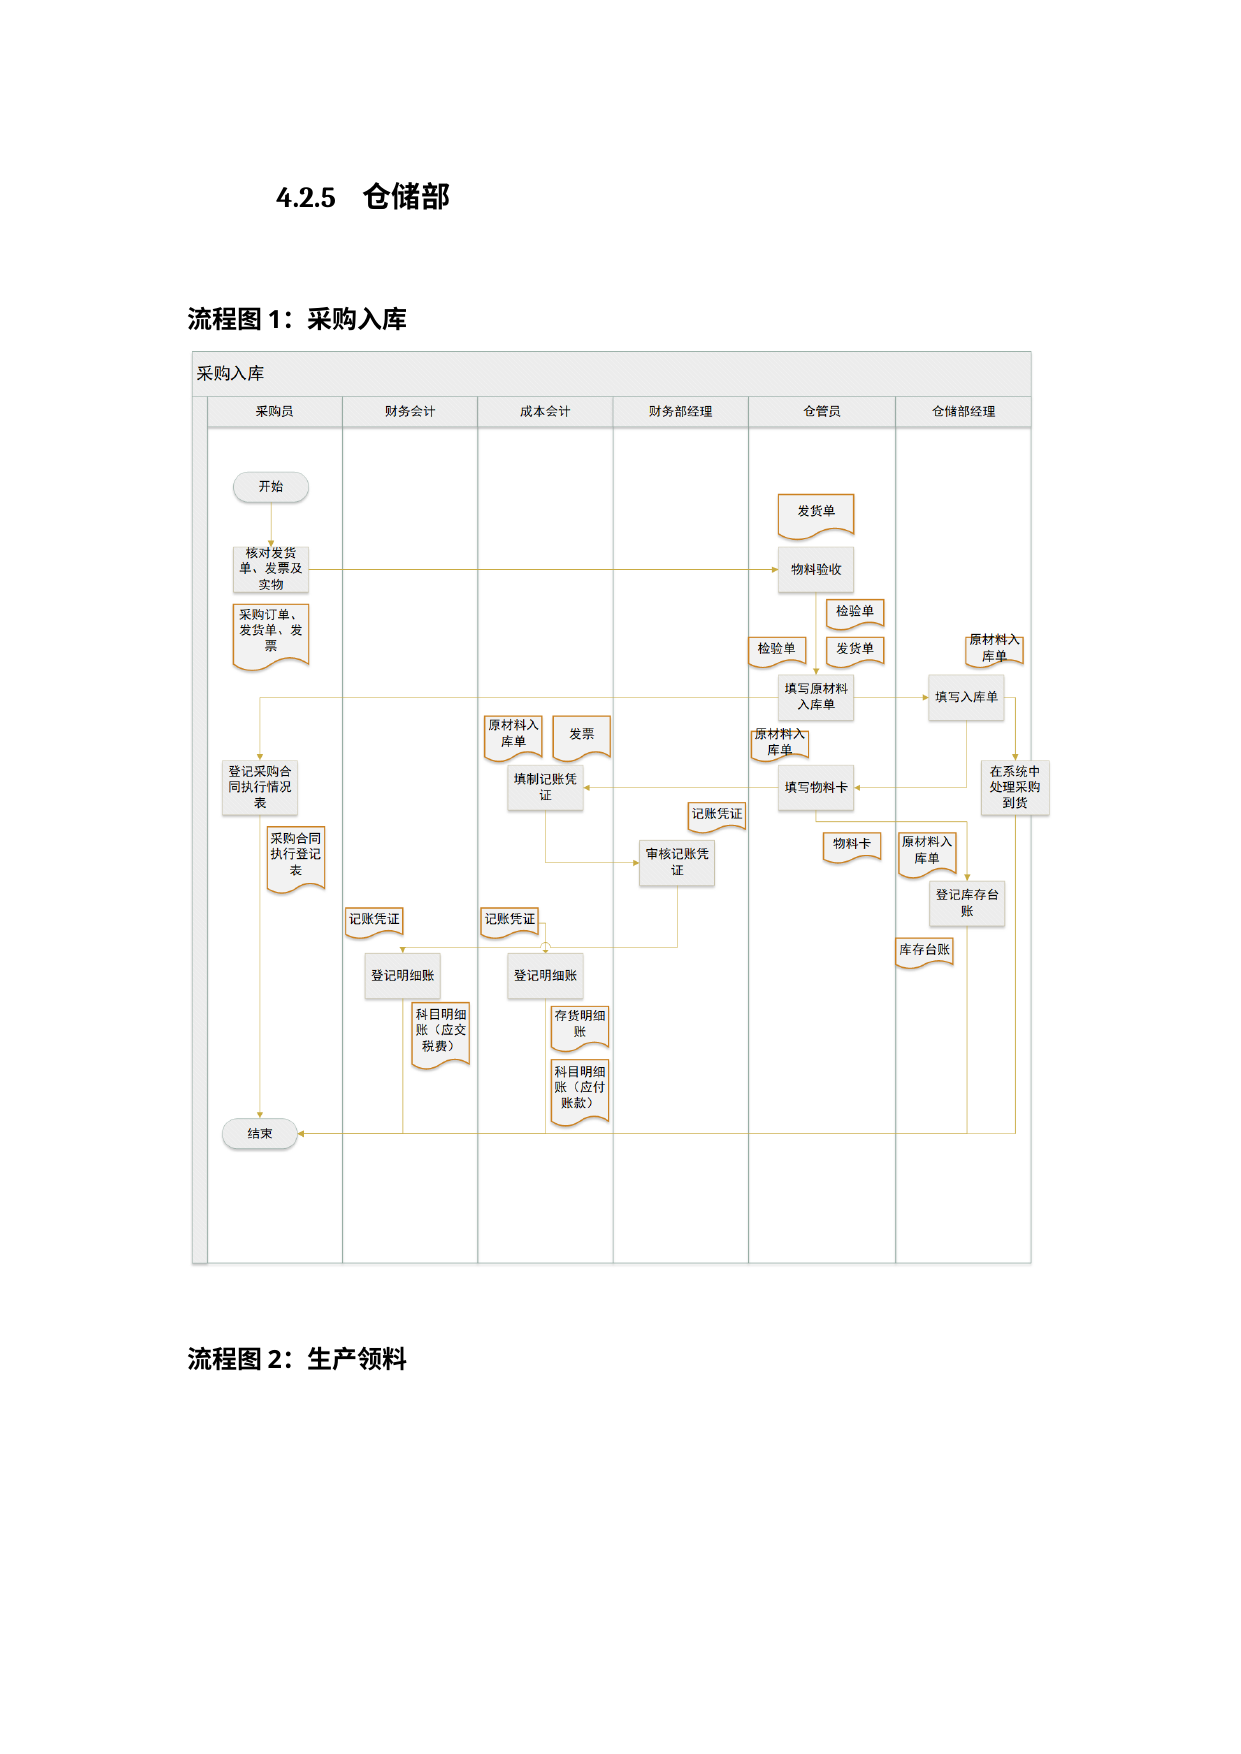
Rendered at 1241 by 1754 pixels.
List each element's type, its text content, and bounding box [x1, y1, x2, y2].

subtitle 仓储部 [276, 162, 1053, 227]
text 流程图2：生产领料 [187, 1325, 1053, 1390]
text 流程图1：采购入库 [187, 285, 1053, 350]
picture [187, 350, 1053, 1269]
